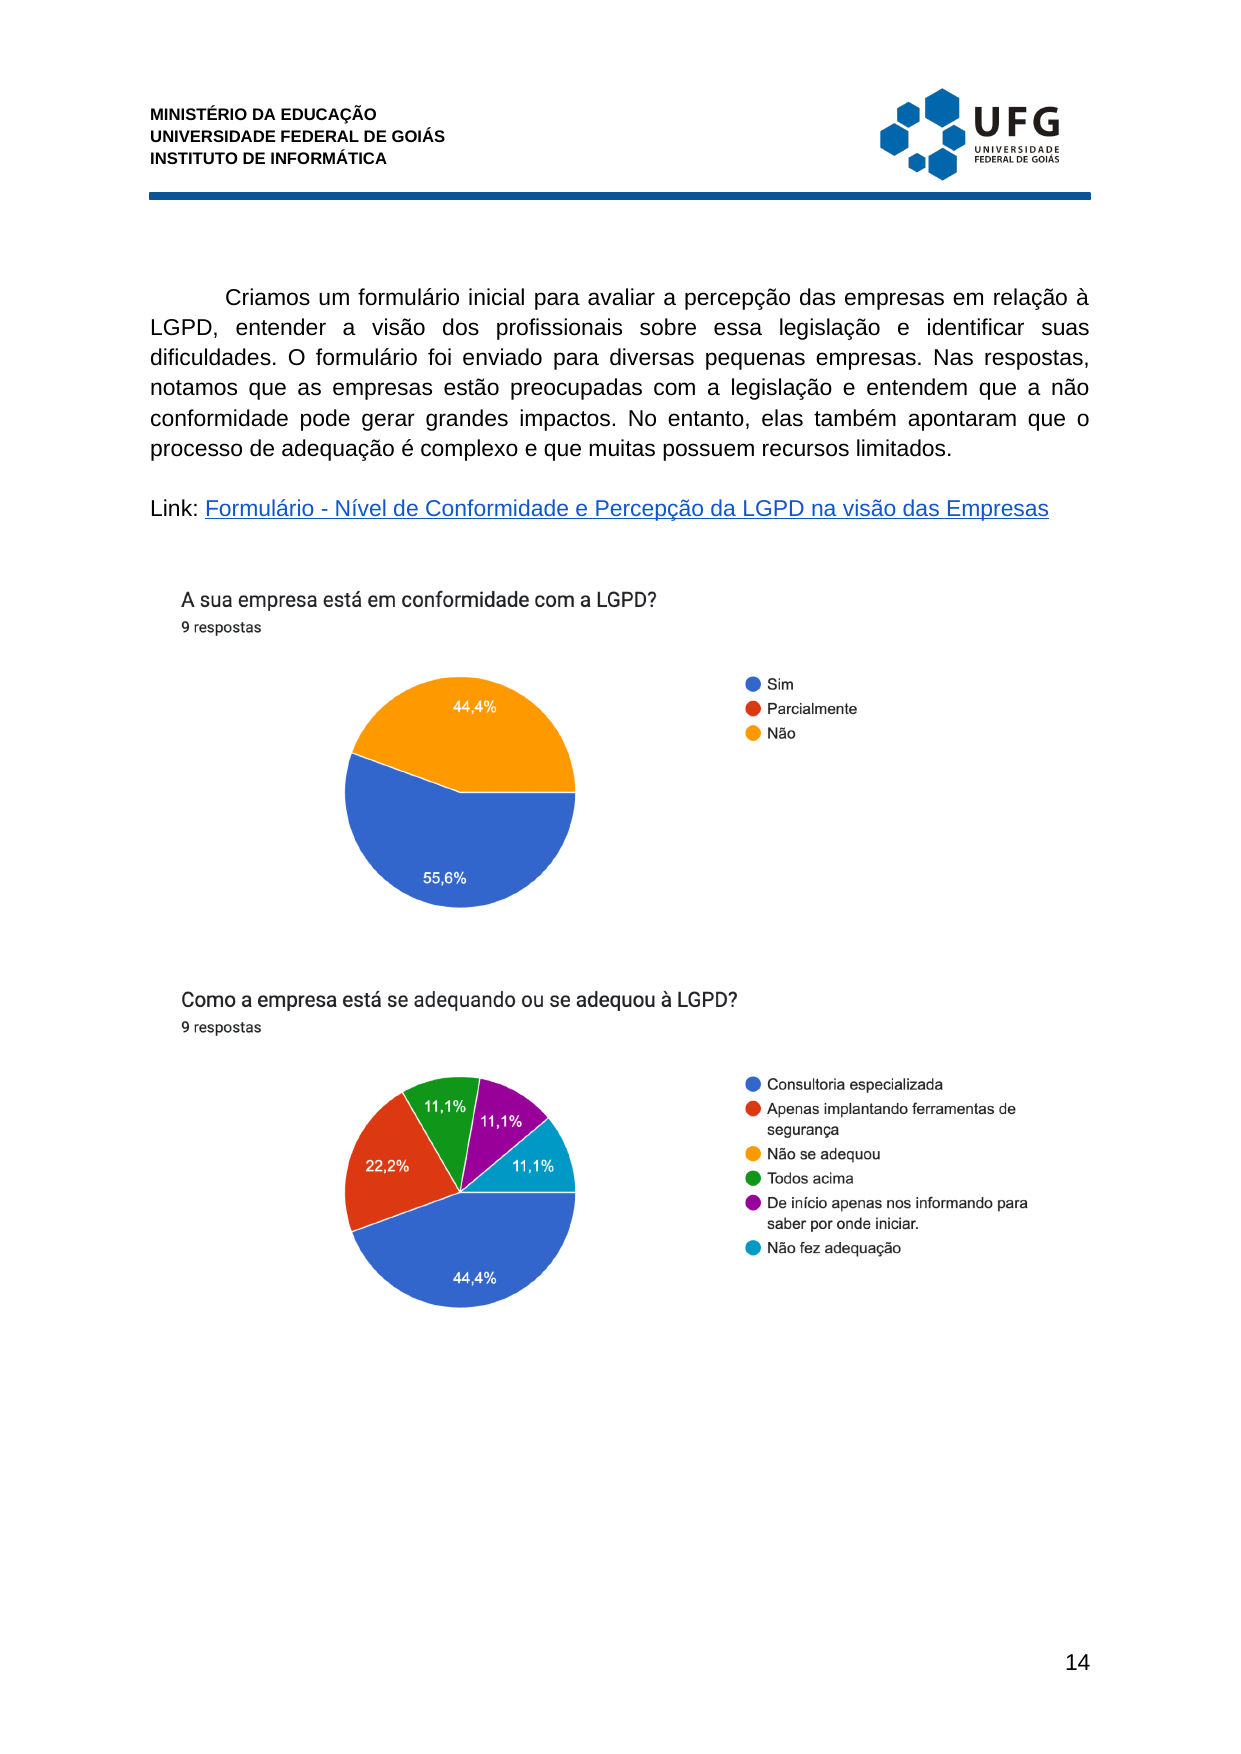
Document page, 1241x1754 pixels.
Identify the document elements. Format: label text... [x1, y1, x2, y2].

text Criamos um formulário inicial para avaliar a percepção das empresas em relação à LGPD, entender a visão dos profissionais sobre essa legislação e identificar suas dificuldades. O formulário foi enviado para diversas pequenas empresas. Nas respostas, notamos que as empresas estão preocupadas com a legislação e entendem que a não conformidade pode gerar grandes impactos. No entanto, elas também apontaram que o processo de adequação é complexo e que muitas possuem recursos limitados. [150, 284, 1090, 461]
text Link: Formulário - Nível de Conformidade e Percepção da LGPD na visão das Empresas [150, 495, 1090, 522]
picture [150, 555, 1091, 952]
picture [879, 85, 1074, 181]
picture [150, 955, 1091, 1352]
